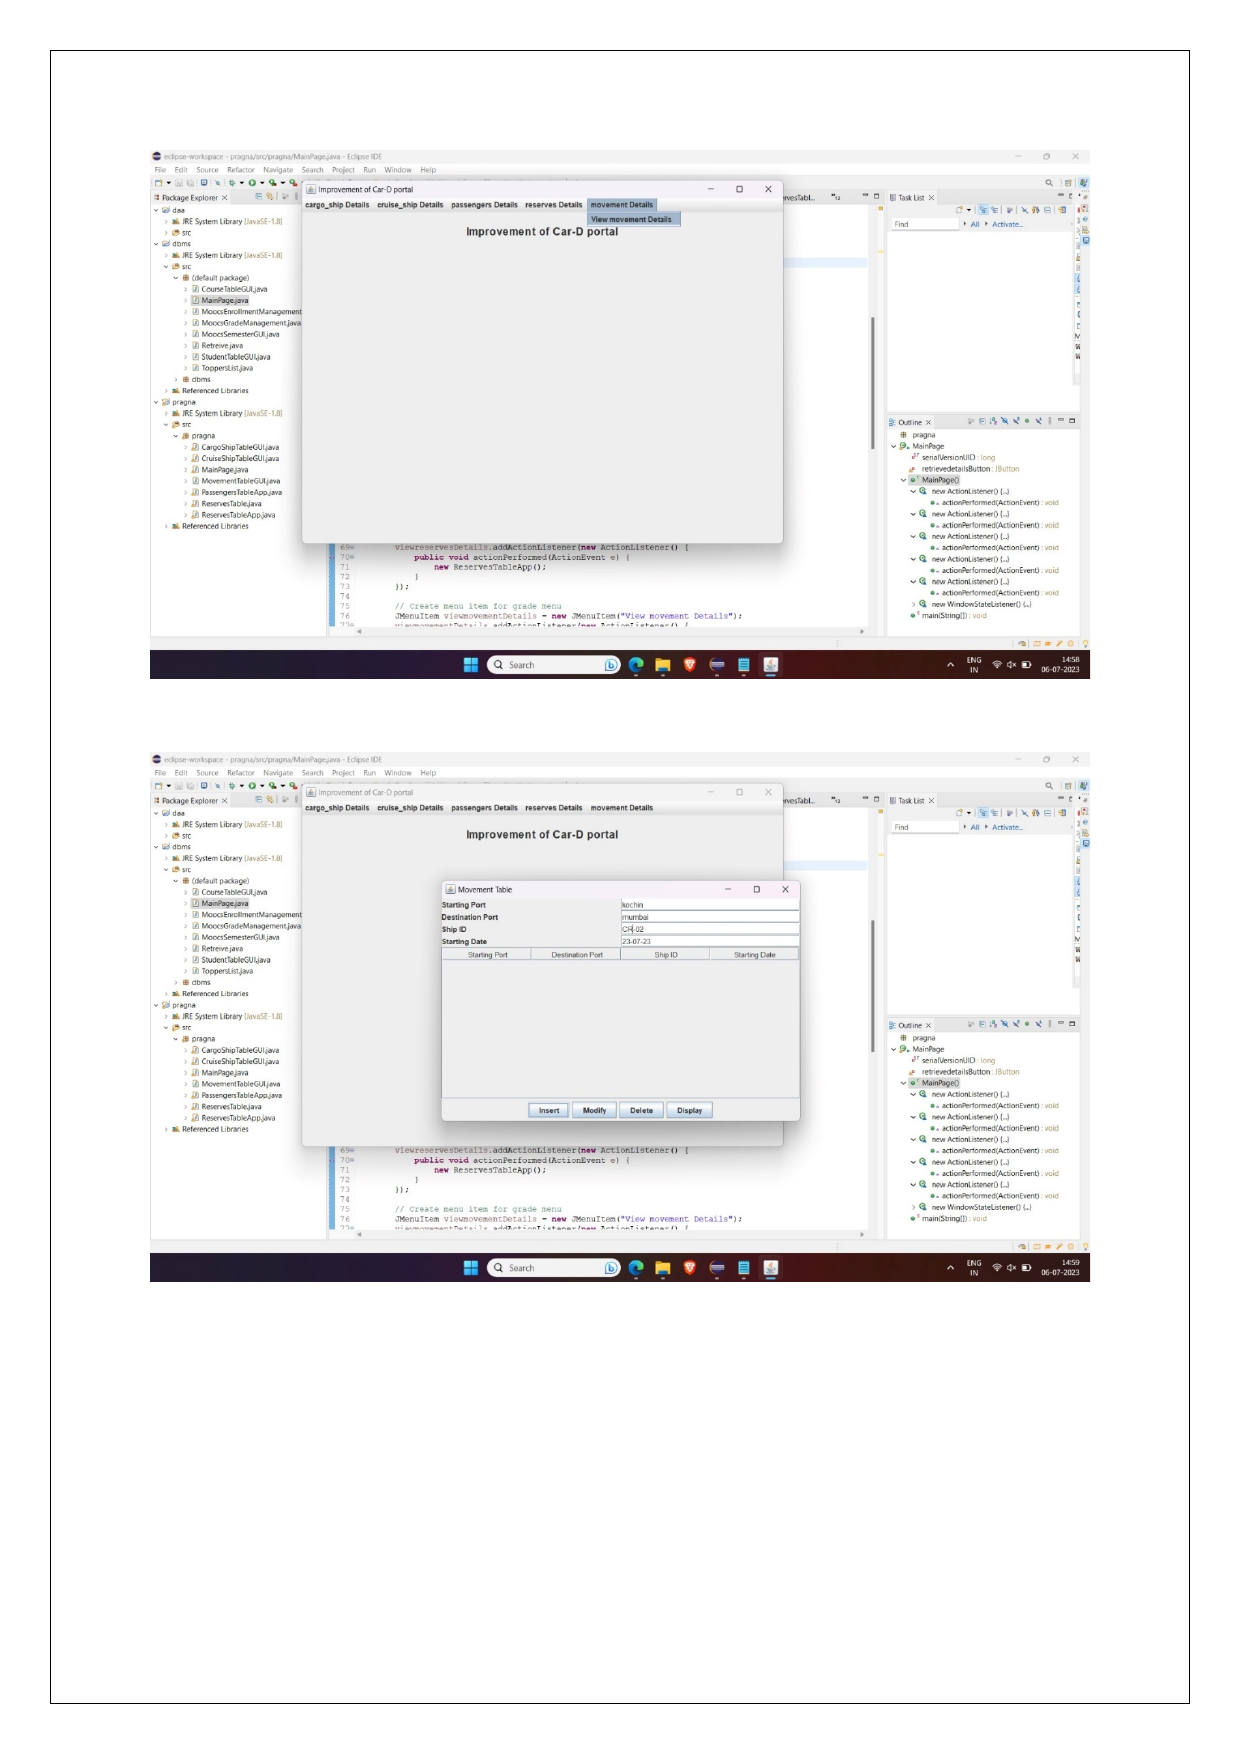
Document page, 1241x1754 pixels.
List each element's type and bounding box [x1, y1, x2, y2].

picture [150, 150, 1091, 679]
picture [150, 752, 1091, 1282]
